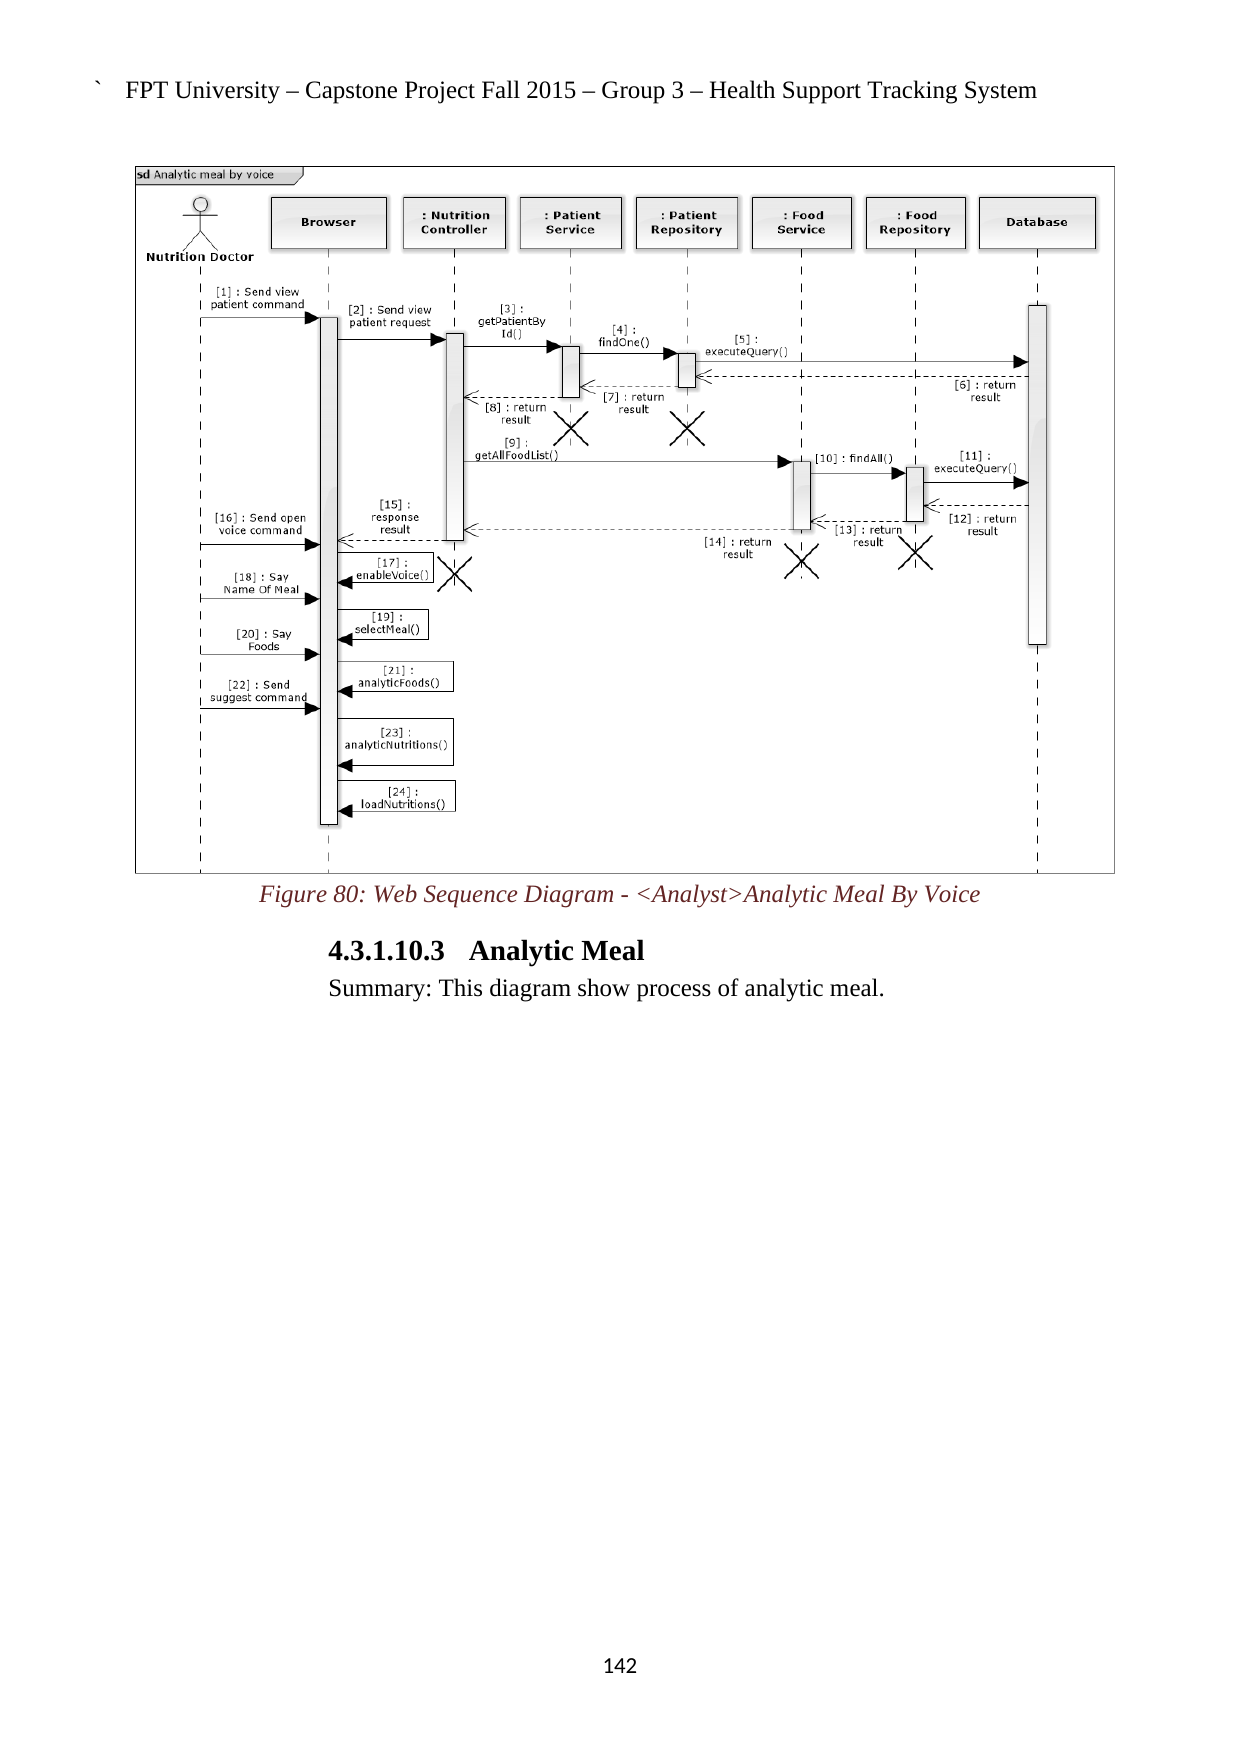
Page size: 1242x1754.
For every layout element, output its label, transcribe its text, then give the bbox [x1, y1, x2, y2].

text Summary: This diagram show process of analytic meal. [328, 973, 1146, 1001]
subtitle Analytic Meal [214, 933, 1146, 966]
text Figure 80: Web Sequence Diagram - <Analyst>Analytic Meal By Voice [94, 879, 1146, 908]
picture [131, 162, 1121, 880]
